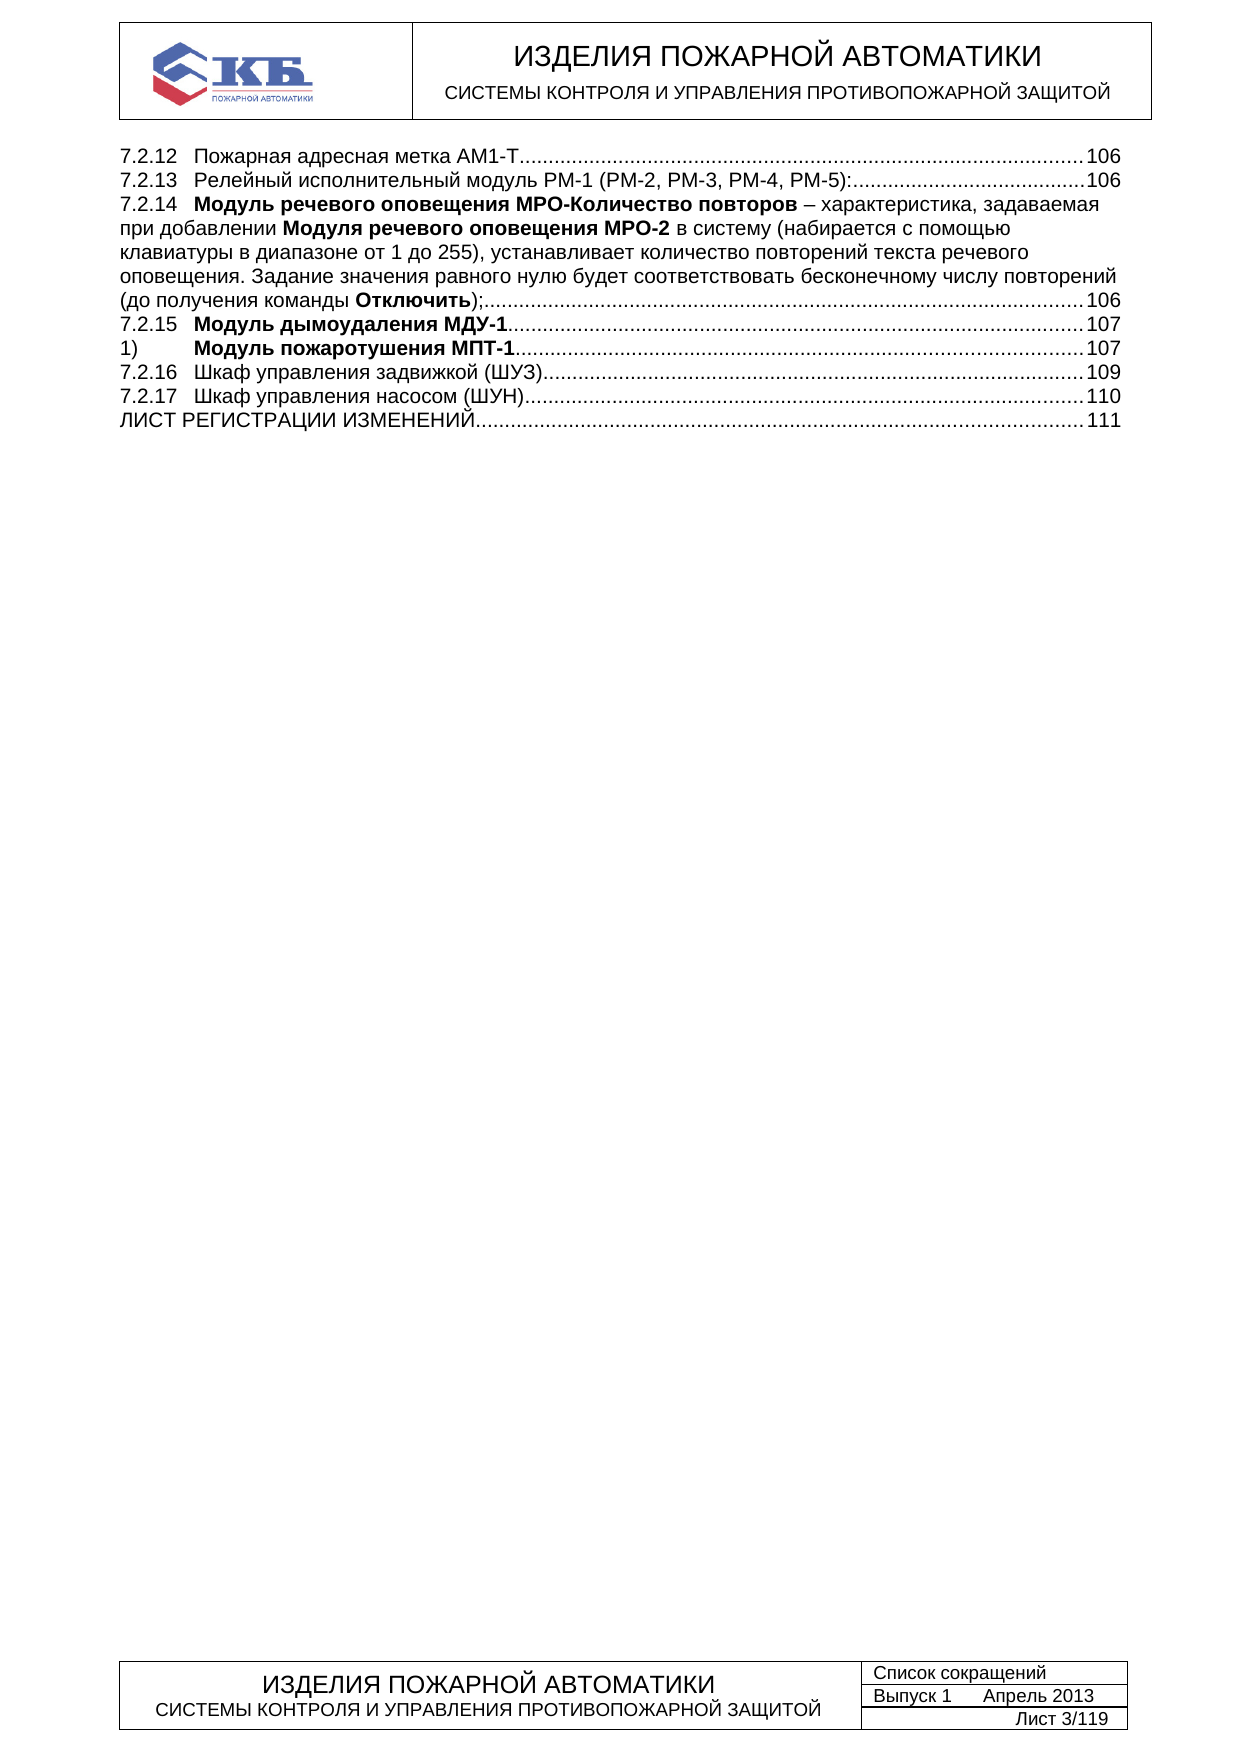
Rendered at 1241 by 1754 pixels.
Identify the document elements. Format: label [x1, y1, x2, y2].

picture [149, 34, 326, 115]
